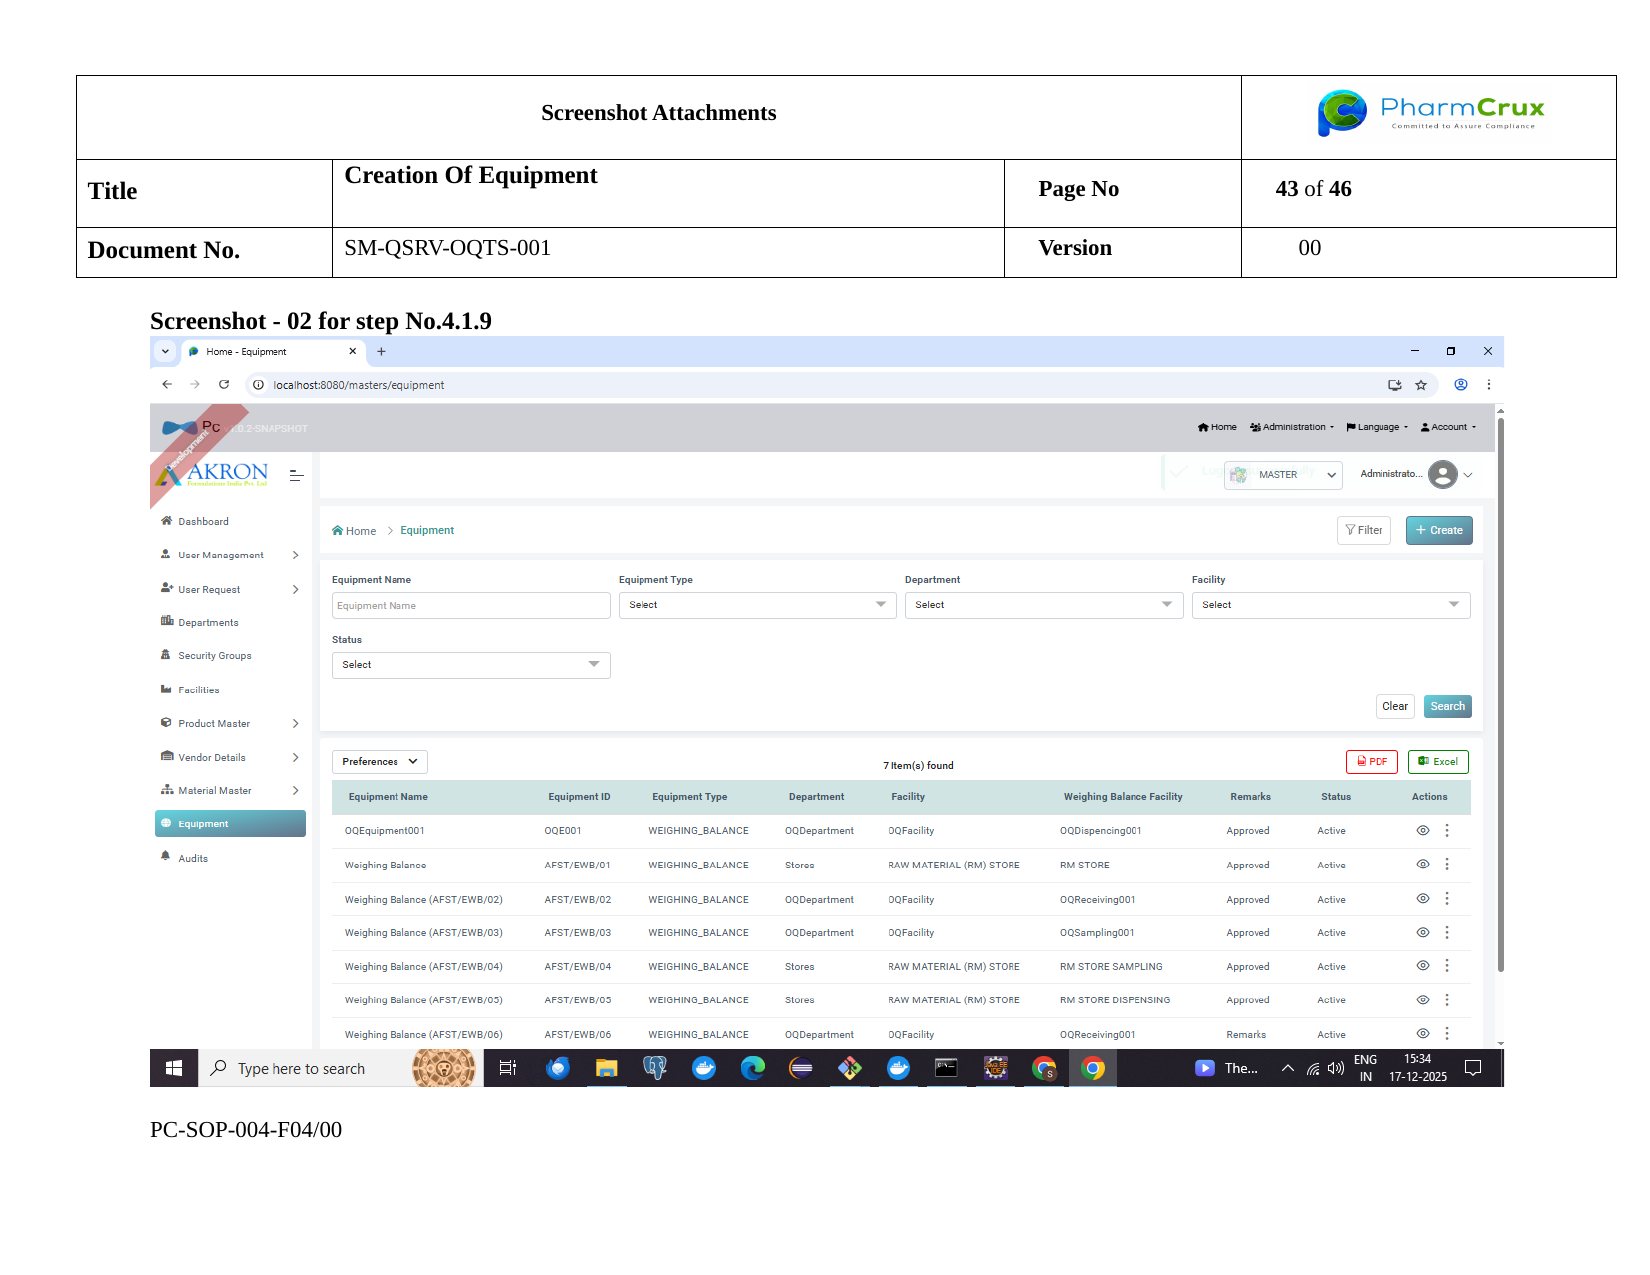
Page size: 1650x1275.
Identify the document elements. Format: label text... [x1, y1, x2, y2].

text Screenshot - 02 for step No.4.1.9 [150, 306, 1500, 336]
picture [150, 336, 1505, 1087]
picture [1307, 82, 1551, 143]
